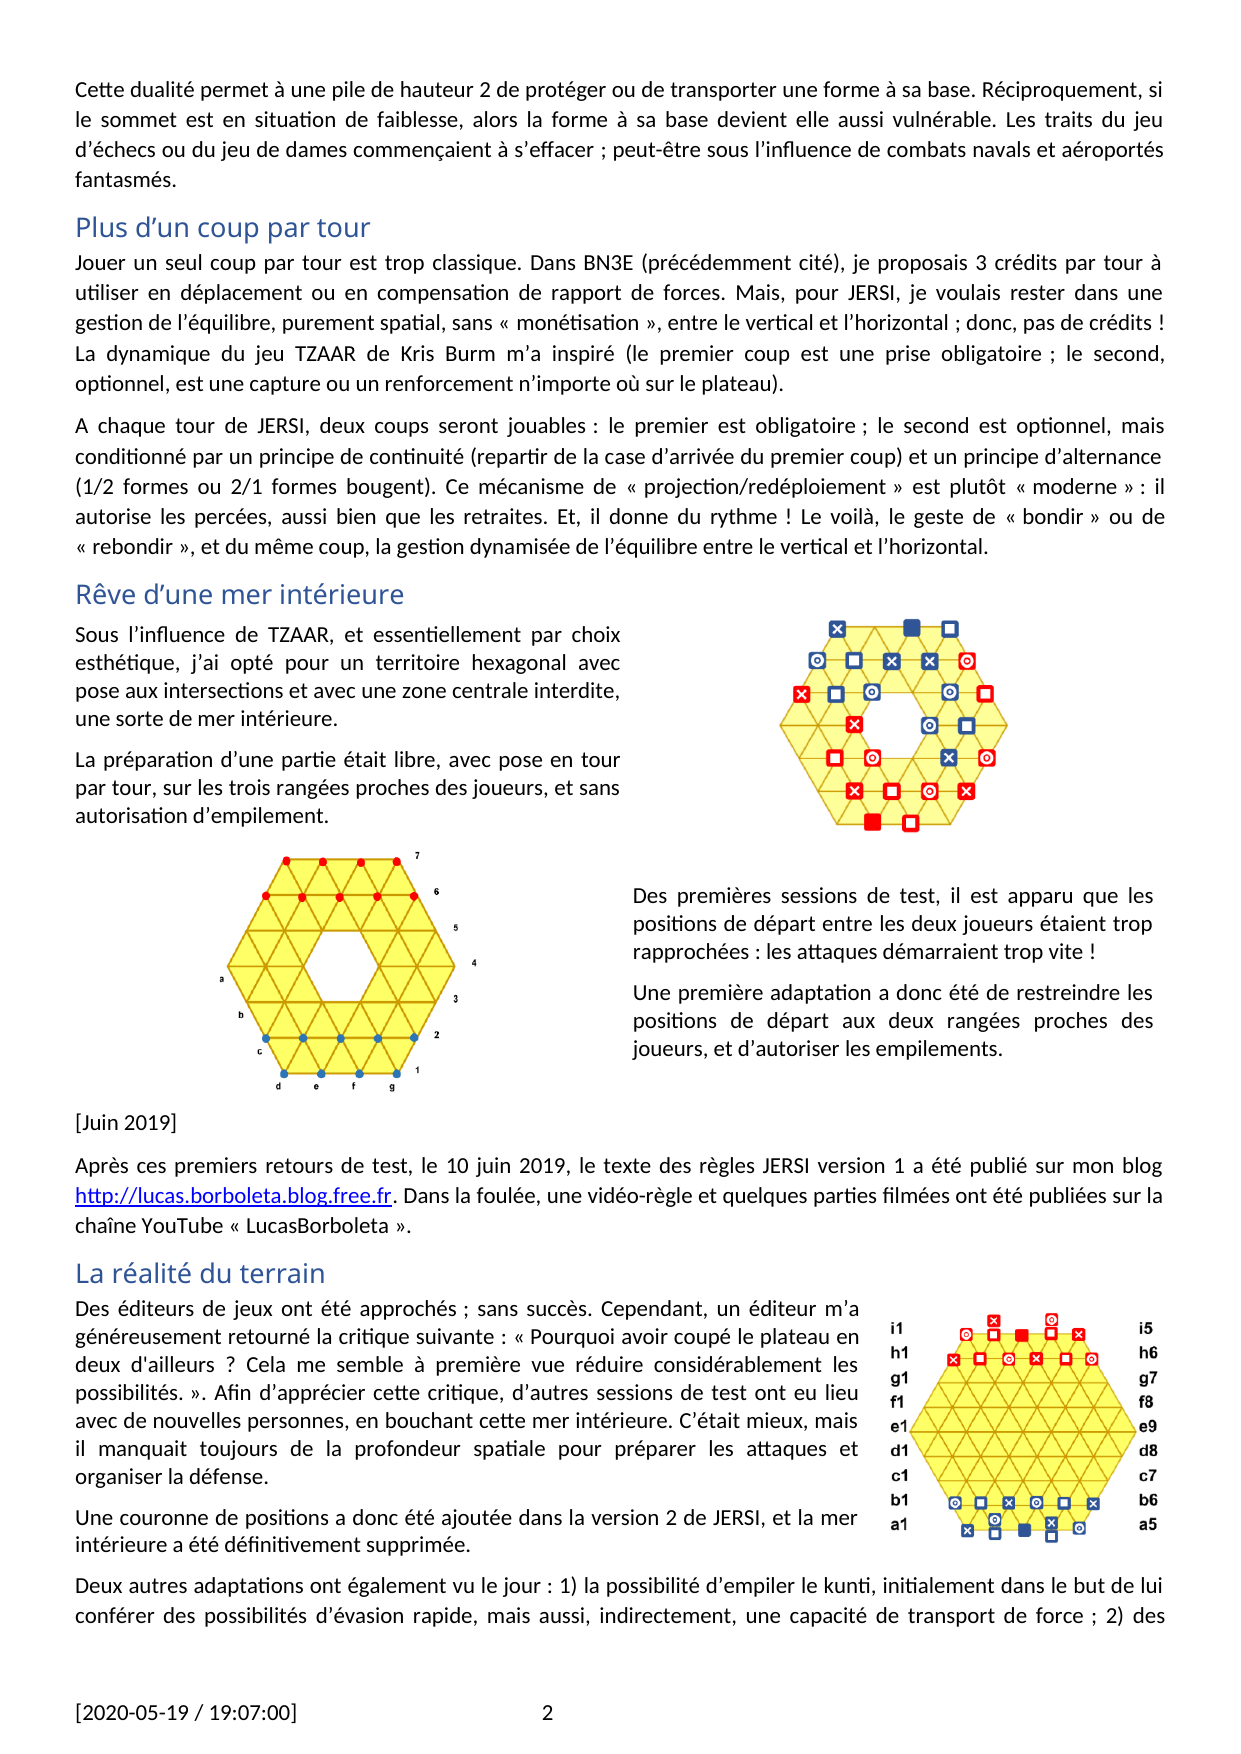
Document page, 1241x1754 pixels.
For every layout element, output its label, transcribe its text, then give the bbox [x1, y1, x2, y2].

table_header Des éditeurs de jeux ont été approchés ; sans succès. Cependant, un éditeur m’a généreusement retourné la critique suivante : « Pourquoi avoir coupé le plateau en deux d'ailleurs ? Cela me semble à première vue réduire considérablement les possibilités. ». Afin d’apprécier cette critique, d’autres sessions de test ont eu lieu avec de nouvelles personnes, en bouchant cette mer intérieure. C’était mieux, mais il manquait toujours de la profondeur spatiale pour préparer les attaques et organiser la défense. Une couronne de positions a donc été ajoutée dans la version 2 de JERSI, et la mer intérieure a été définitivement supprimée. [75, 1294, 872, 1571]
table_header Sous l’influence de TZAAR, et essentiellement par choix esthétique, j’ai opté pour un territoire hexagonal avec pose aux intersections et avec une zone centrale interdite, une sorte de mer intérieure. La préparation d’une partie était libre, avec pose en tour par tour, sur les trois rangées proches des joueurs, et sans autorisation d’empilement. [75, 615, 621, 847]
table_cell [75, 847, 621, 1108]
subtitle Rêve d’une mer intérieure [75, 575, 1165, 612]
text Jouer un seul coup par tour est trop classique. Dans BN3E (précédemment cité), je proposais 3 crédits par tour à utiliser en déplacement ou en compensation de rapport de forces. Mais, pour JERSI, je voulais rester dans une gestion de l’équilibre, purement spatial, sans « monétisation », entre le vertical et l’horizontal ; donc, pas de crédits ! La dynamique du jeu TZAAR de Kris Burm m’a inspiré (le premier coup est une prise obligatoire ; le second, optionnel, est une capture ou un renforcement n’importe où sur le plateau). [75, 248, 1165, 397]
subtitle La réalité du terrain [75, 1254, 1165, 1291]
picture [214, 847, 482, 1096]
text Après ces premiers retours de test, le 10 juin 2019, le texte des règles JERSI version 1 a été publié sur mon blog http://lucas.borboleta.blog.free.fr. Dans la foulée, une vidéo-règle et quelques parties filmées ont été publiées sur la chaîne YouTube « LucasBorboleta ». [75, 1151, 1165, 1239]
table_header [621, 615, 1165, 847]
text Cette dualité permet à une pile de hauteur 2 de protéger ou de transporter une forme à sa base. Réciproquement, si le sommet est en situation de faiblesse, alors la forme à sa base devient elle aussi vulnérable. Les traits du jeu d’échecs ou du jeu de dames commençaient à s’effacer ; peut-être sous l’influence de combats navals et aéroportés fantasmés. [75, 75, 1165, 194]
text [75, 1571, 1165, 1629]
table_header [872, 1294, 1165, 1571]
subtitle Plus d’un coup par tour [75, 208, 1165, 245]
text A chaque tour de JERSI, deux coups seront jouables : le premier est obligatoire ; le second est optionnel, mais conditionné par un principe de continuité (repartir de la case d’arrivée du premier coup) et un principe d’alternance (1/2 formes ou 2/1 formes bougent). Ce mécanisme de « projection/redéploiement » est plutôt « moderne » : il autorise les percées, aussi bien que les retraites. Et, il donne du rythme ! Le voilà, le geste de « bondir » ou de « rebondir », et du même coup, la gestion dynamisée de l’équilibre entre le vertical et l’horizontal. [75, 412, 1165, 561]
picture [883, 1308, 1164, 1545]
table_cell Des premières sessions de test, il est apparu que les positions de départ entre les deux joueurs étaient trop rapprochées : les attaques démarraient trop vite ! Une première adaptation a donc été de restreindre les positions de départ aux deux rangées proches des joueurs, et d’autoriser les empilements. [621, 847, 1165, 1108]
picture [775, 615, 1012, 835]
text [Juin 2019] [75, 1108, 1165, 1136]
